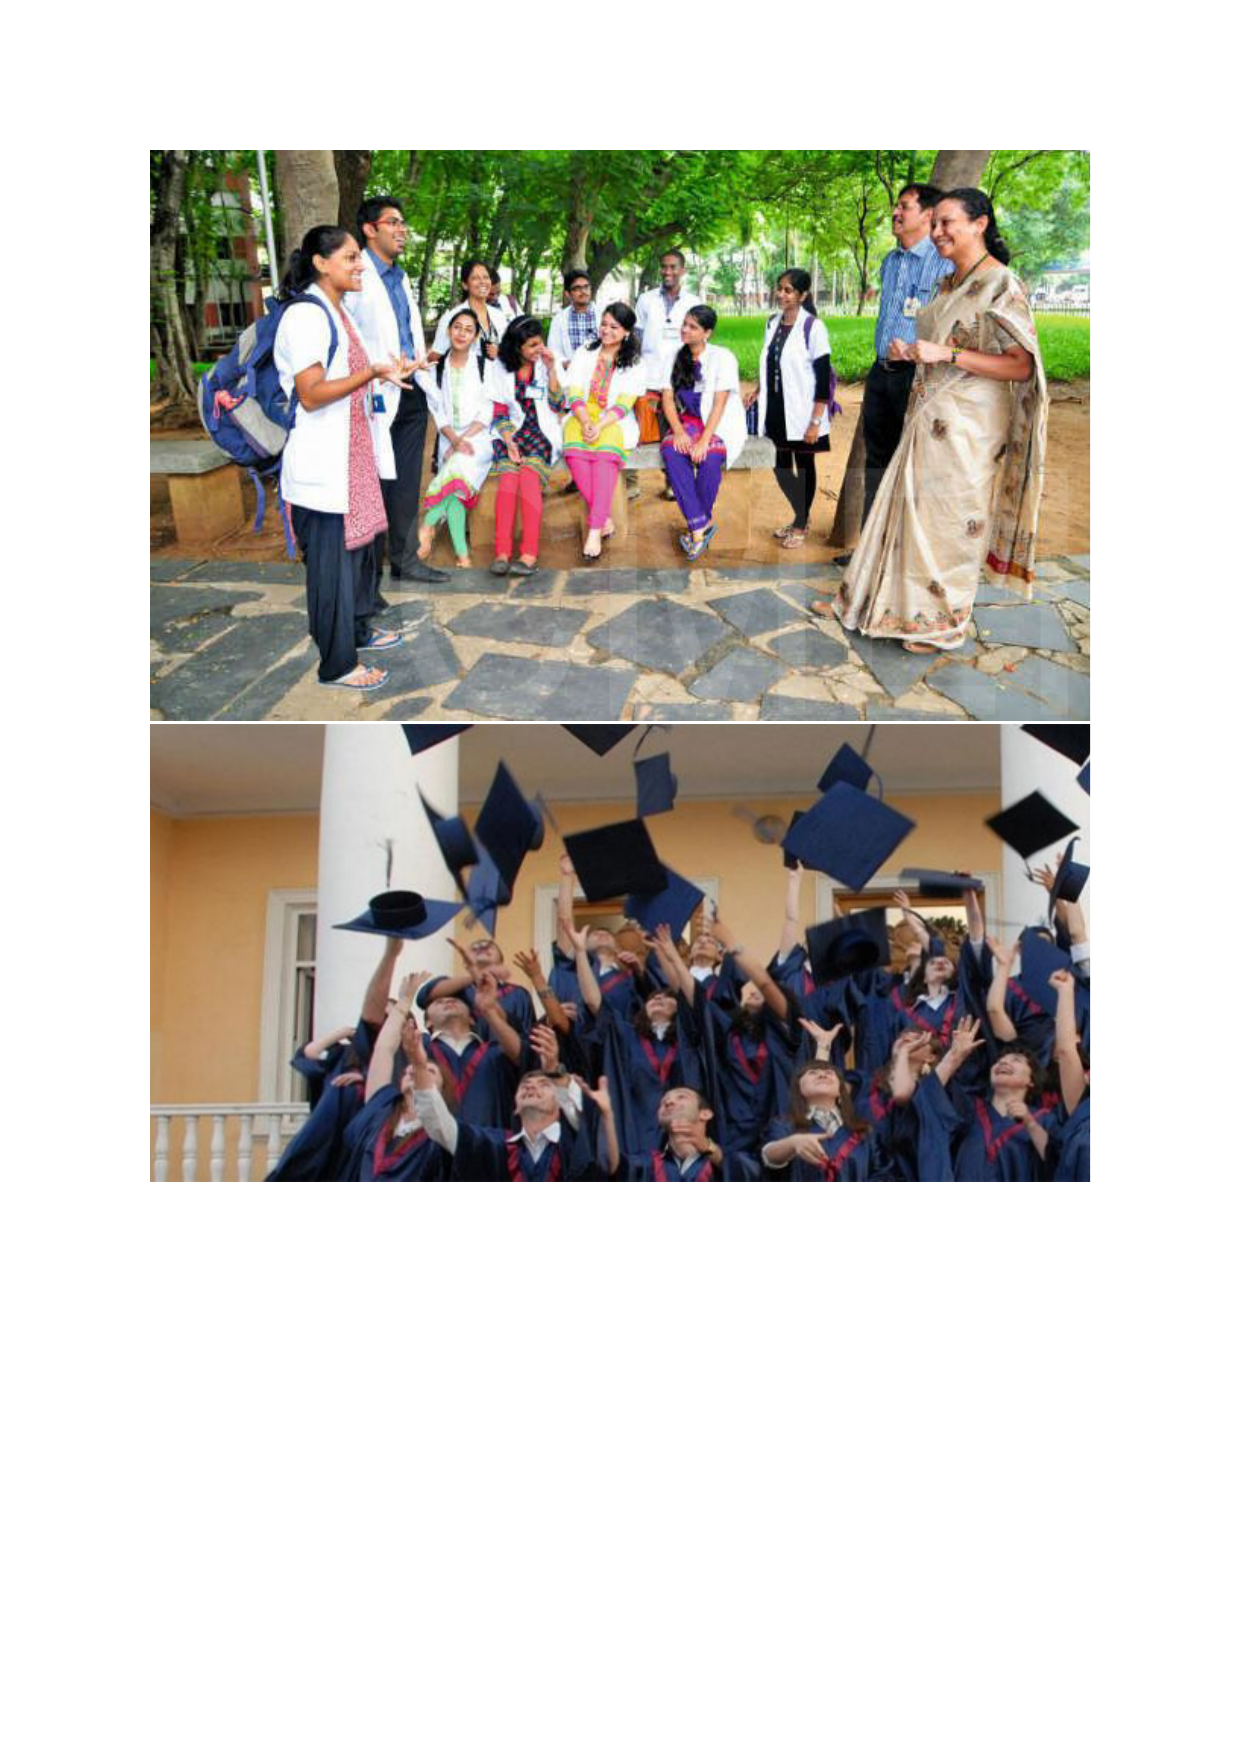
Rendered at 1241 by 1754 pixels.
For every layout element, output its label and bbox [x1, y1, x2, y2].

picture [150, 150, 1091, 721]
picture [150, 724, 1091, 1182]
